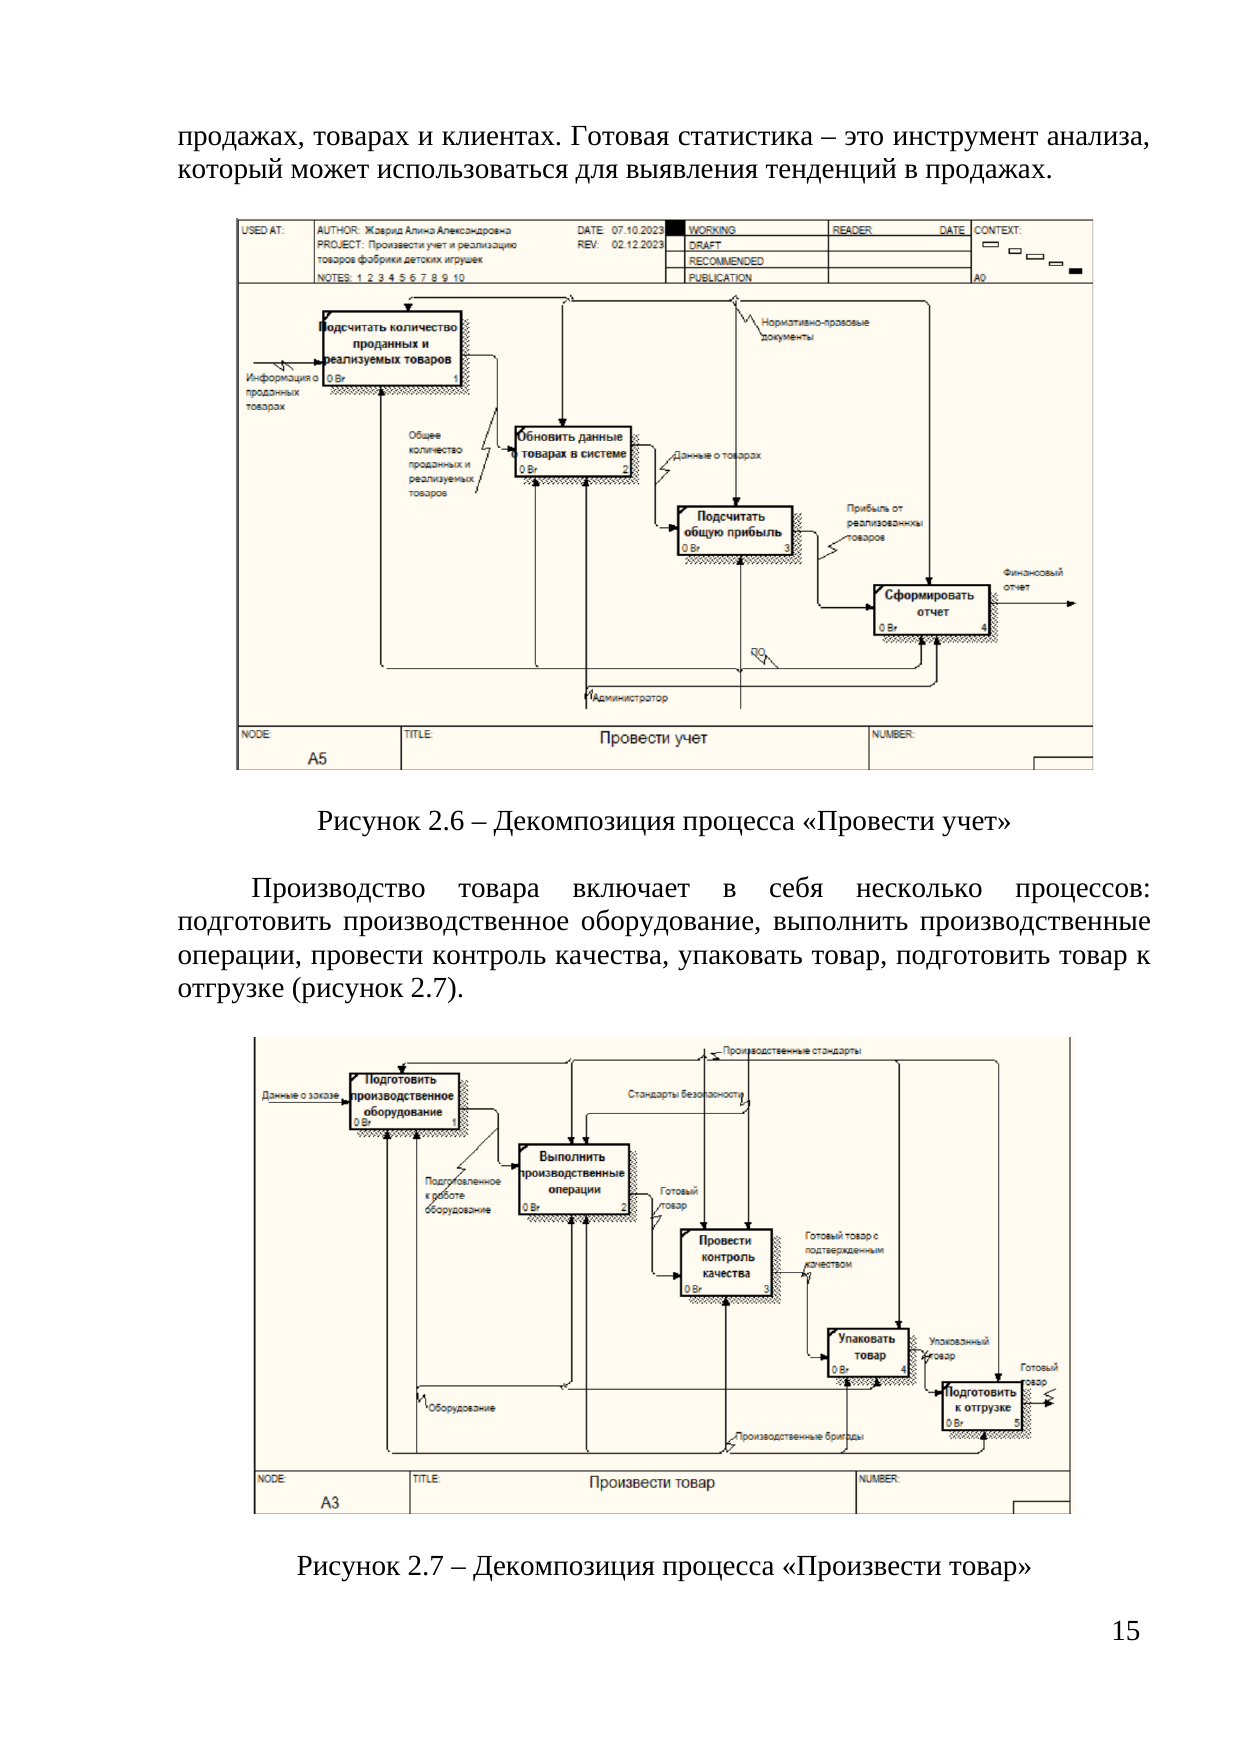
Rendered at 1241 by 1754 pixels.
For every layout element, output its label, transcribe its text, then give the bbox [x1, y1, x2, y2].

picture [253, 1037, 1076, 1514]
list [177, 118, 1152, 185]
text Производство товара включает в себя несколько процессов: подготовить производственное оборудование, выполнить производственные операции, провести контроль качества, упаковать товар, подготовить товар к отгрузке (рисунок 2.7). [177, 870, 1152, 1004]
text Рисунок 2.6 – Декомпозиция процесса «Провести учет» [177, 803, 1152, 836]
text Рисунок 2.7 – Декомпозиция процесса «Произвести товар» [177, 1548, 1152, 1581]
picture [235, 218, 1094, 770]
